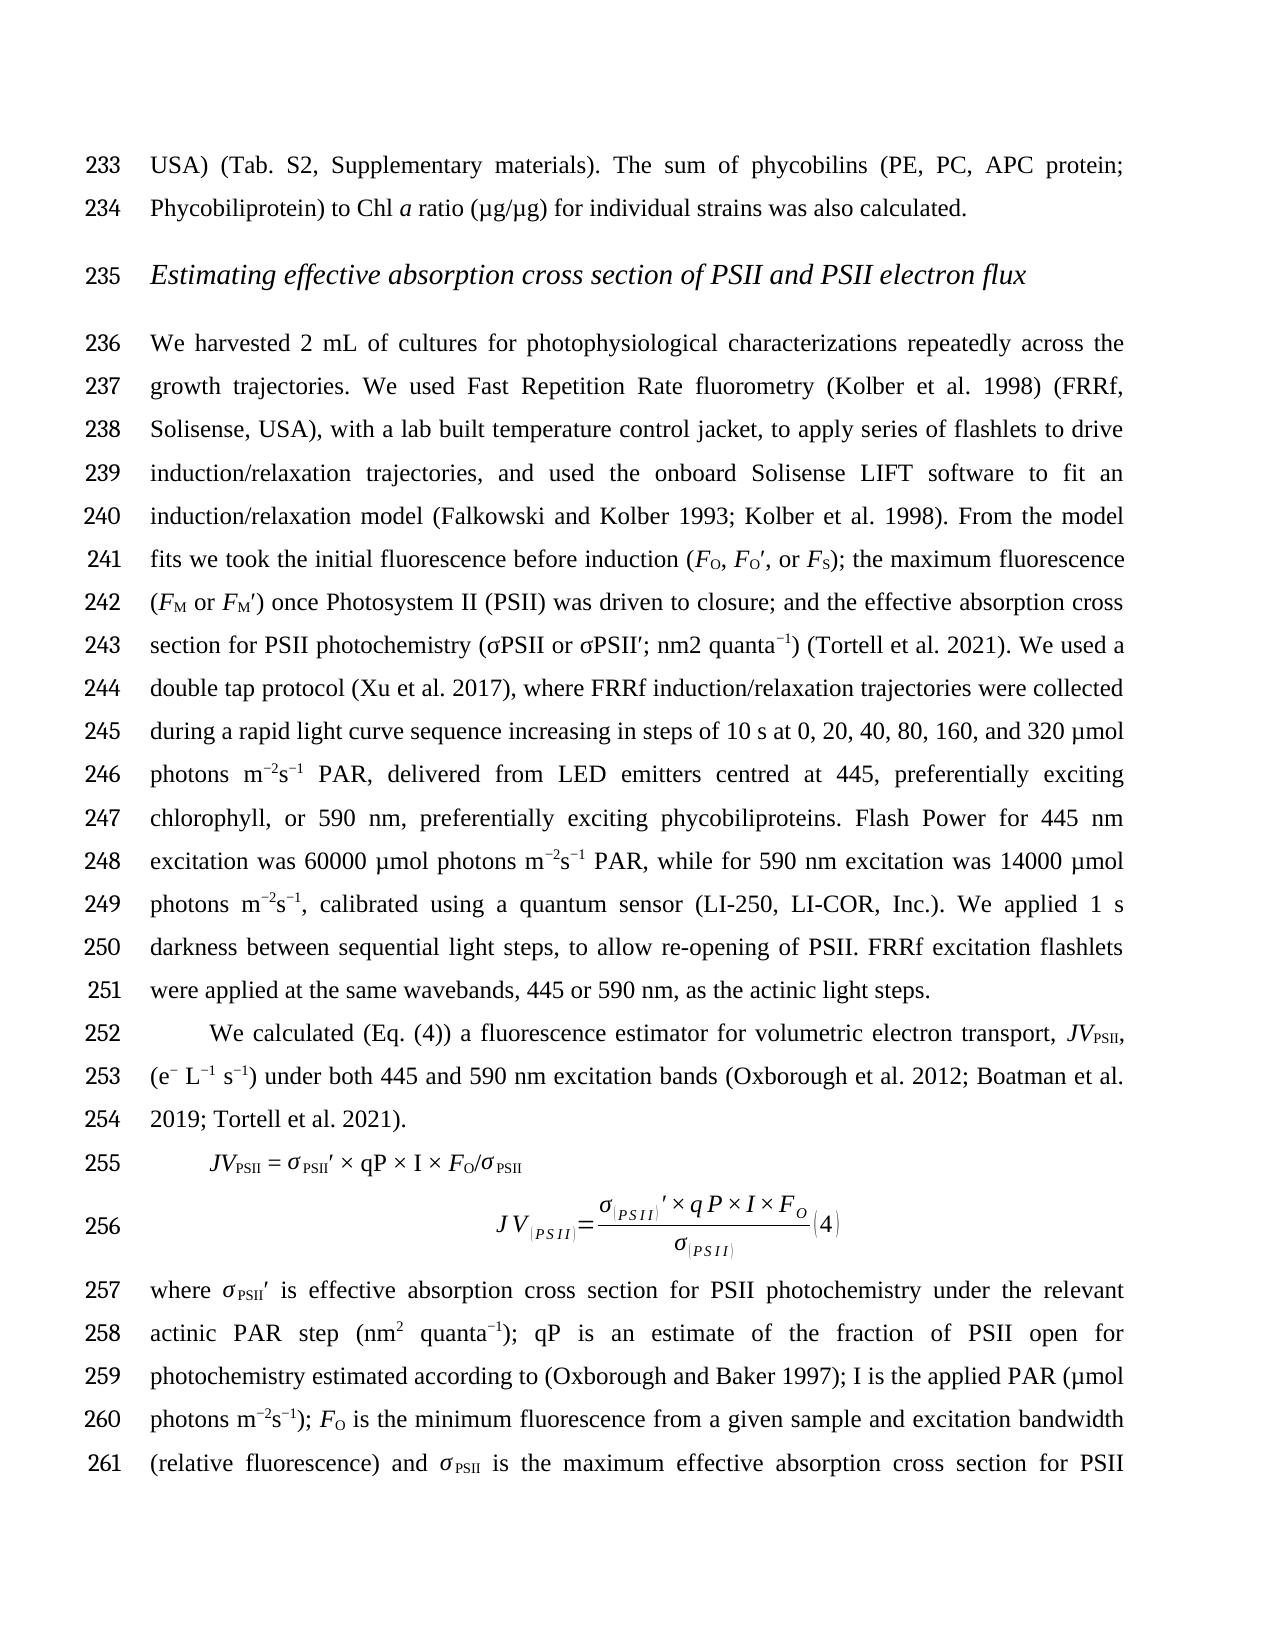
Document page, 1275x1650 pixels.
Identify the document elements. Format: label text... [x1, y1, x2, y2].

subtitle Estimating effective absorption cross section of PSII and PSII electron flux [150, 257, 1125, 291]
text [150, 150, 1125, 222]
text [150, 1275, 1125, 1476]
text JVPSII = PSII′ × qP × I × FO/PSII [150, 1148, 1125, 1176]
text We calculated (Eq. (4)) a fluorescence estimator for volumetric electron transport, JVPSII, (e− L−1 s−1) under both 445 and 590 nm excitation bands (Oxborough et al. 2012; Boatman et al. 2019; Tortell et al. 2021). [150, 1018, 1125, 1133]
text We harvested 2 mL of cultures for photophysiological characterizations repeatedly across the growth trajectories. We used Fast Repetition Rate fluorometry (Kolber et al. 1998) (FRRf, Solisense, USA), with a lab built temperature control jacket, to apply series of flashlets to drive induction/relaxation trajectories, and used the onboard Solisense LIFT software to fit an induction/relaxation model (Falkowski and Kolber 1993; Kolber et al. 1998). From the model fits we took the initial fluorescence before induction (FO, FO′, or FS); the maximum fluorescence (FM or FM′) once Photosystem II (PSII) was driven to closure; and the effective absorption cross section for PSII photochemistry (σPSII or σPSII′; nm2 quanta−1) (Tortell et al. 2021). We used a double tap protocol (Xu et al. 2017), where FRRf induction/relaxation trajectories were collected during a rapid light curve sequence increasing in steps of 10 s at 0, 20, 40, 80, 160, and 320 µmol photons m−2s−1 PAR, delivered from LED emitters centred at 445, preferentially exciting chlorophyll, or 590 nm, preferentially exciting phycobiliproteins. Flash Power for 445 nm excitation was 60000 µmol photons m−2s−1 PAR, while for 590 nm excitation was 14000 µmol photons m−2s−1, calibrated using a quantum sensor (LI-250, LI-COR, Inc.). We applied 1 s darkness between sequential light steps, to allow re-opening of PSII. FRRf excitation flashlets were applied at the same wavebands, 445 or 590 nm, as the actinic light steps. [150, 328, 1125, 1004]
